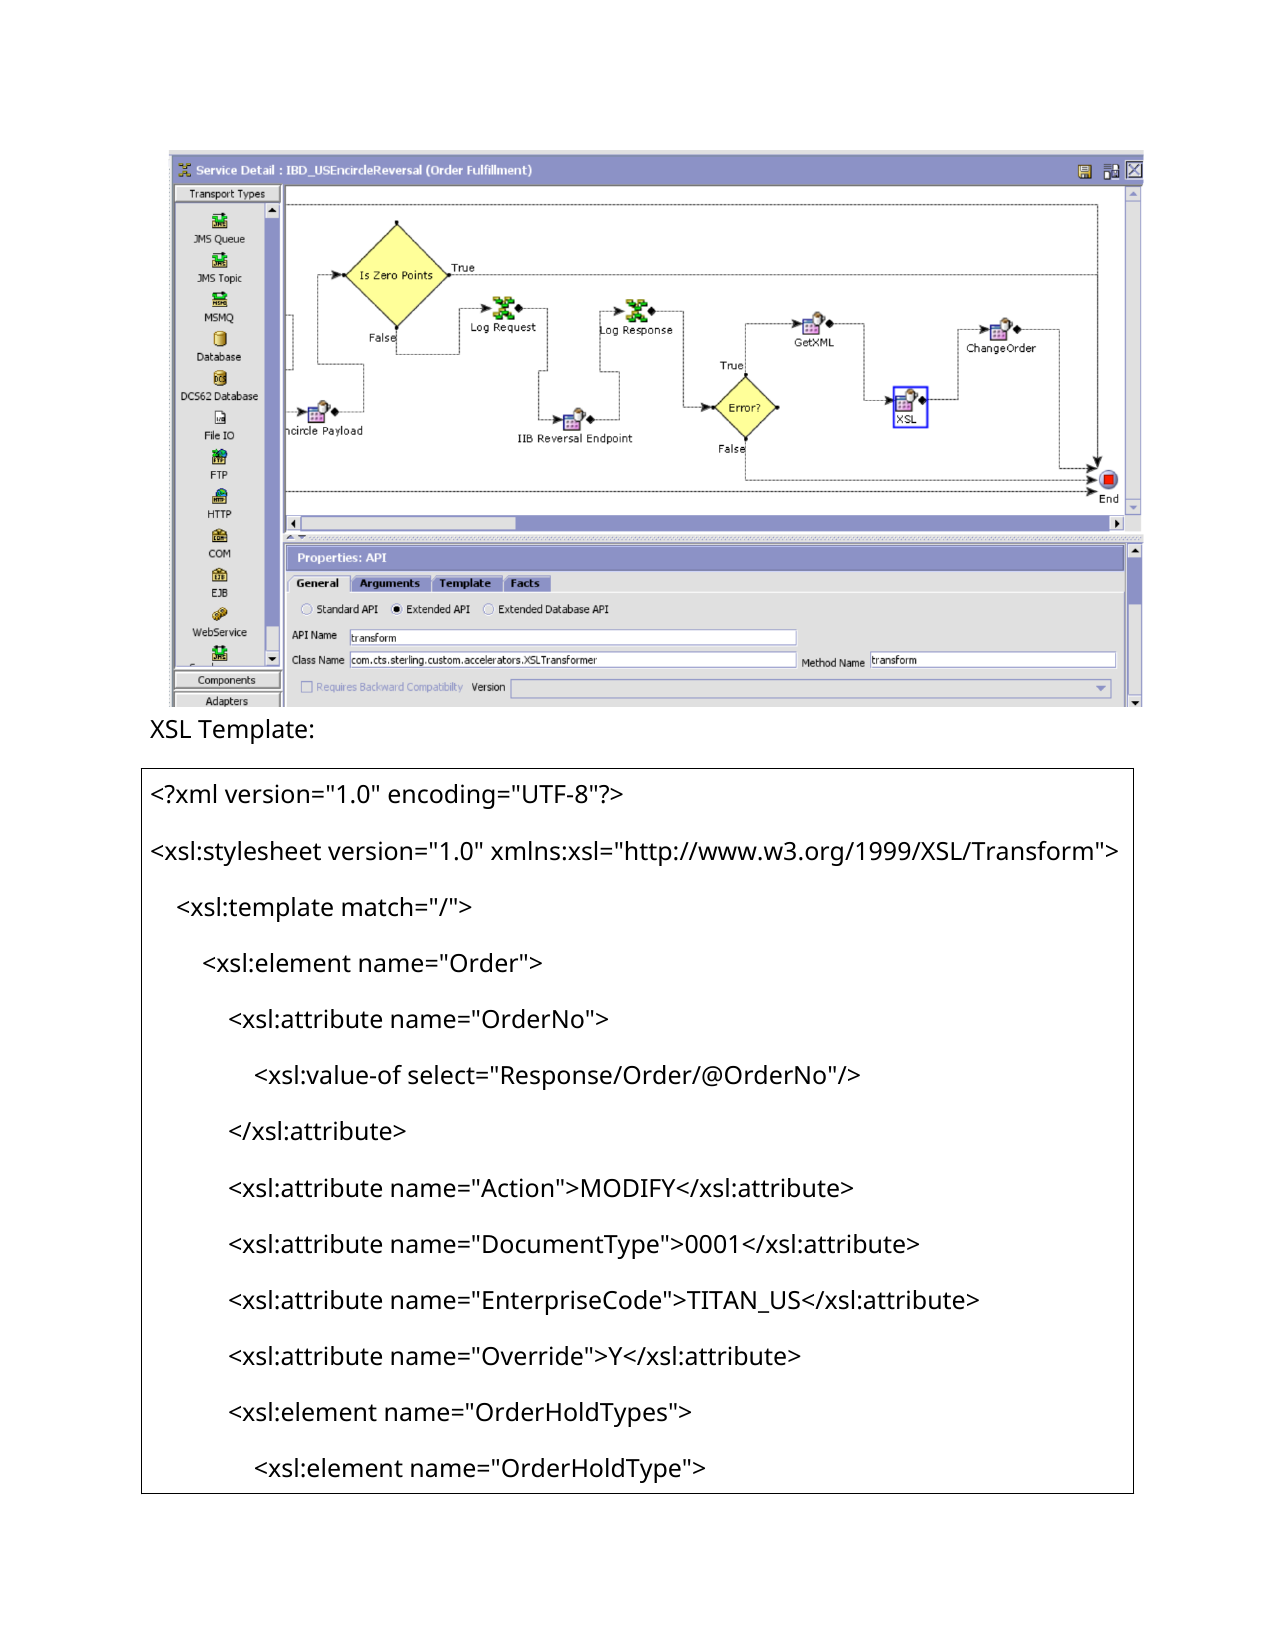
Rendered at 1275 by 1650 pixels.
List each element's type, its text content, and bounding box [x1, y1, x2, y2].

text </xsl:attribute> [142, 1105, 1133, 1148]
text <xsl:element name="OrderHoldTypes"> [142, 1385, 1133, 1429]
text <xsl:template match="/"> [142, 880, 1133, 923]
text <xsl:attribute name="DocumentType">0001</xsl:attribute> [142, 1217, 1133, 1260]
text <xsl:attribute name="OrderNo"> [142, 992, 1133, 1036]
text <xsl:attribute name="EnterpriseCode">TITAN_US</xsl:attribute> [142, 1273, 1133, 1317]
text <xsl:attribute name="Override">Y</xsl:attribute> [142, 1329, 1133, 1373]
text <xsl:value-of select="Response/Order/@OrderNo"/> [142, 1048, 1133, 1092]
text <xsl:stylesheet version="1.0" xmlns:xsl="http://www.w3.org/1999/XSL/Transform"> [142, 824, 1133, 867]
text <xsl:element name="Order"> [142, 936, 1133, 980]
text <?xml version="1.0" encoding="UTF-8"?> [142, 769, 1133, 811]
text XSL Template: [150, 150, 1125, 746]
text <xsl:attribute name="Action">MODIFY</xsl:attribute> [142, 1161, 1133, 1204]
text <xsl:element name="OrderHoldType"> [142, 1442, 1133, 1493]
